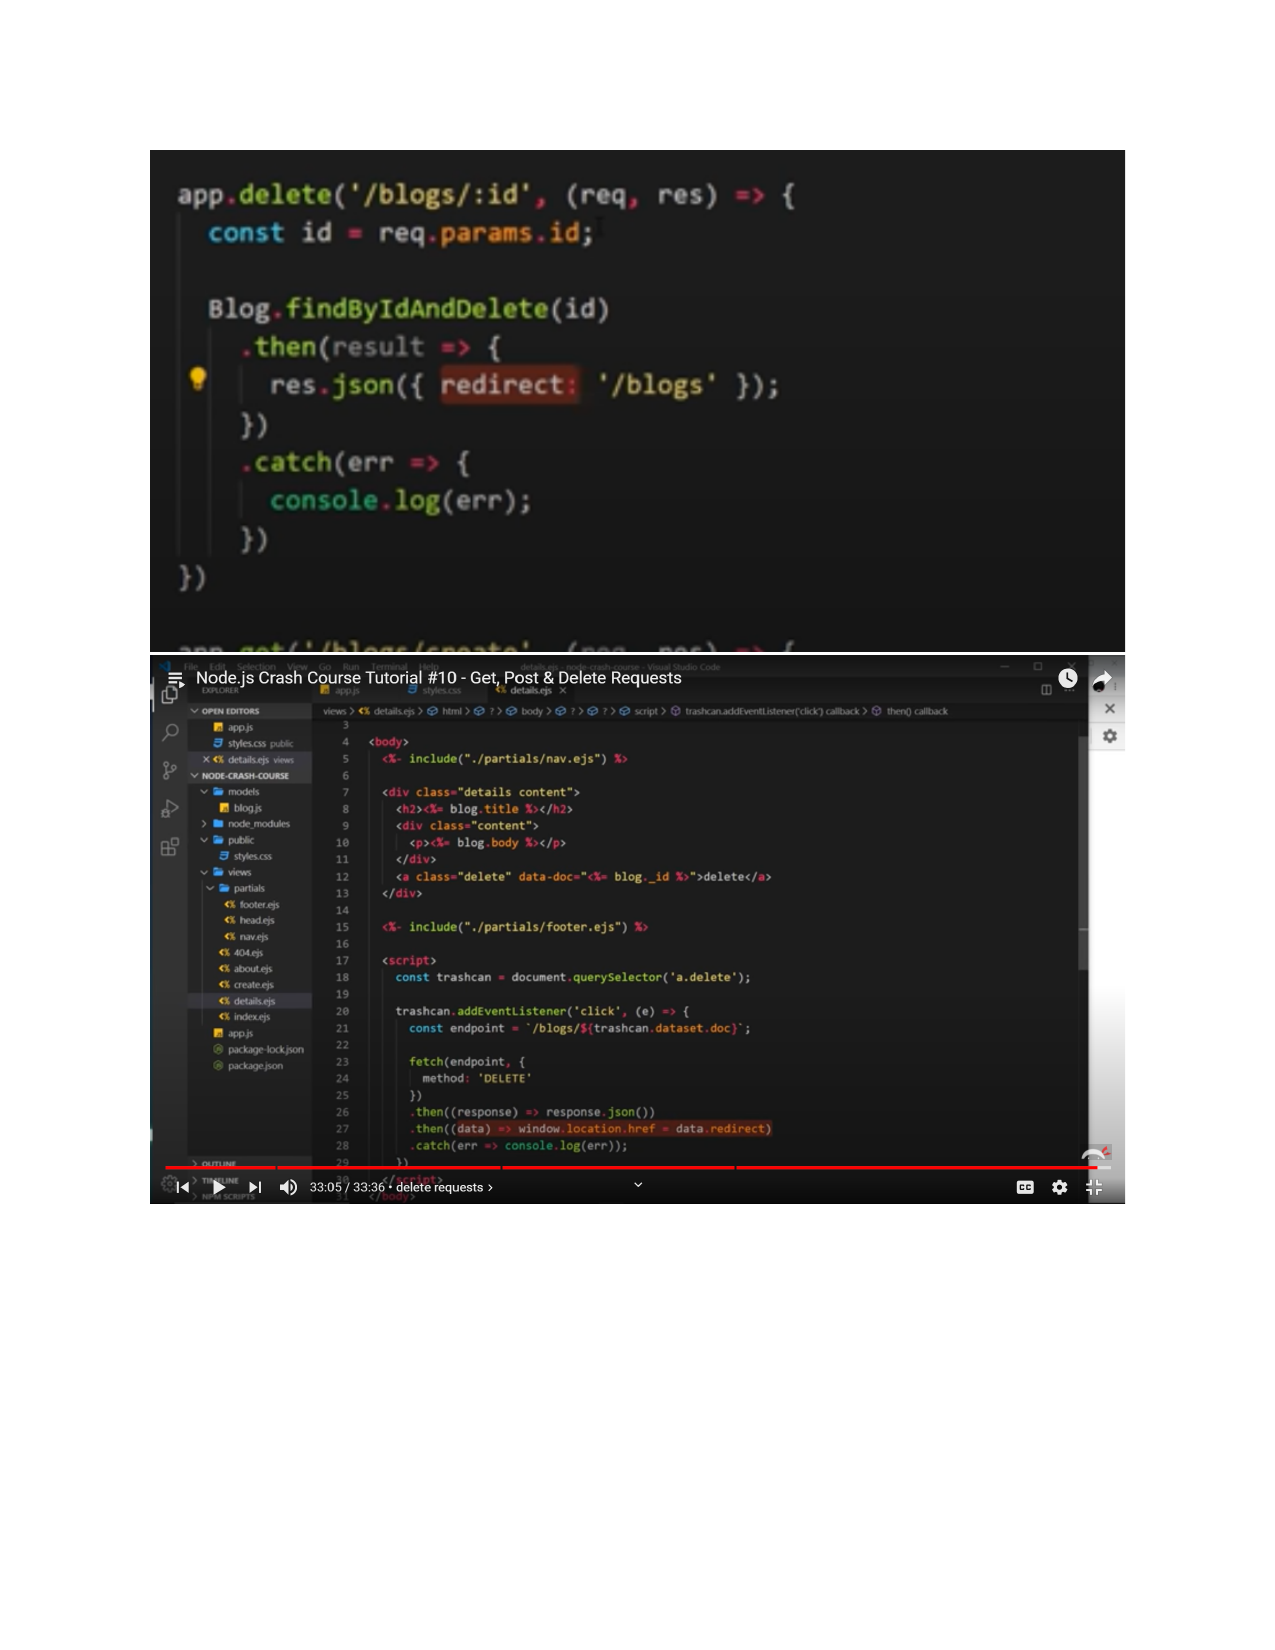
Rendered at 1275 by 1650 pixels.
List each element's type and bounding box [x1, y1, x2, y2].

picture [150, 150, 1125, 652]
picture [150, 655, 1125, 1204]
